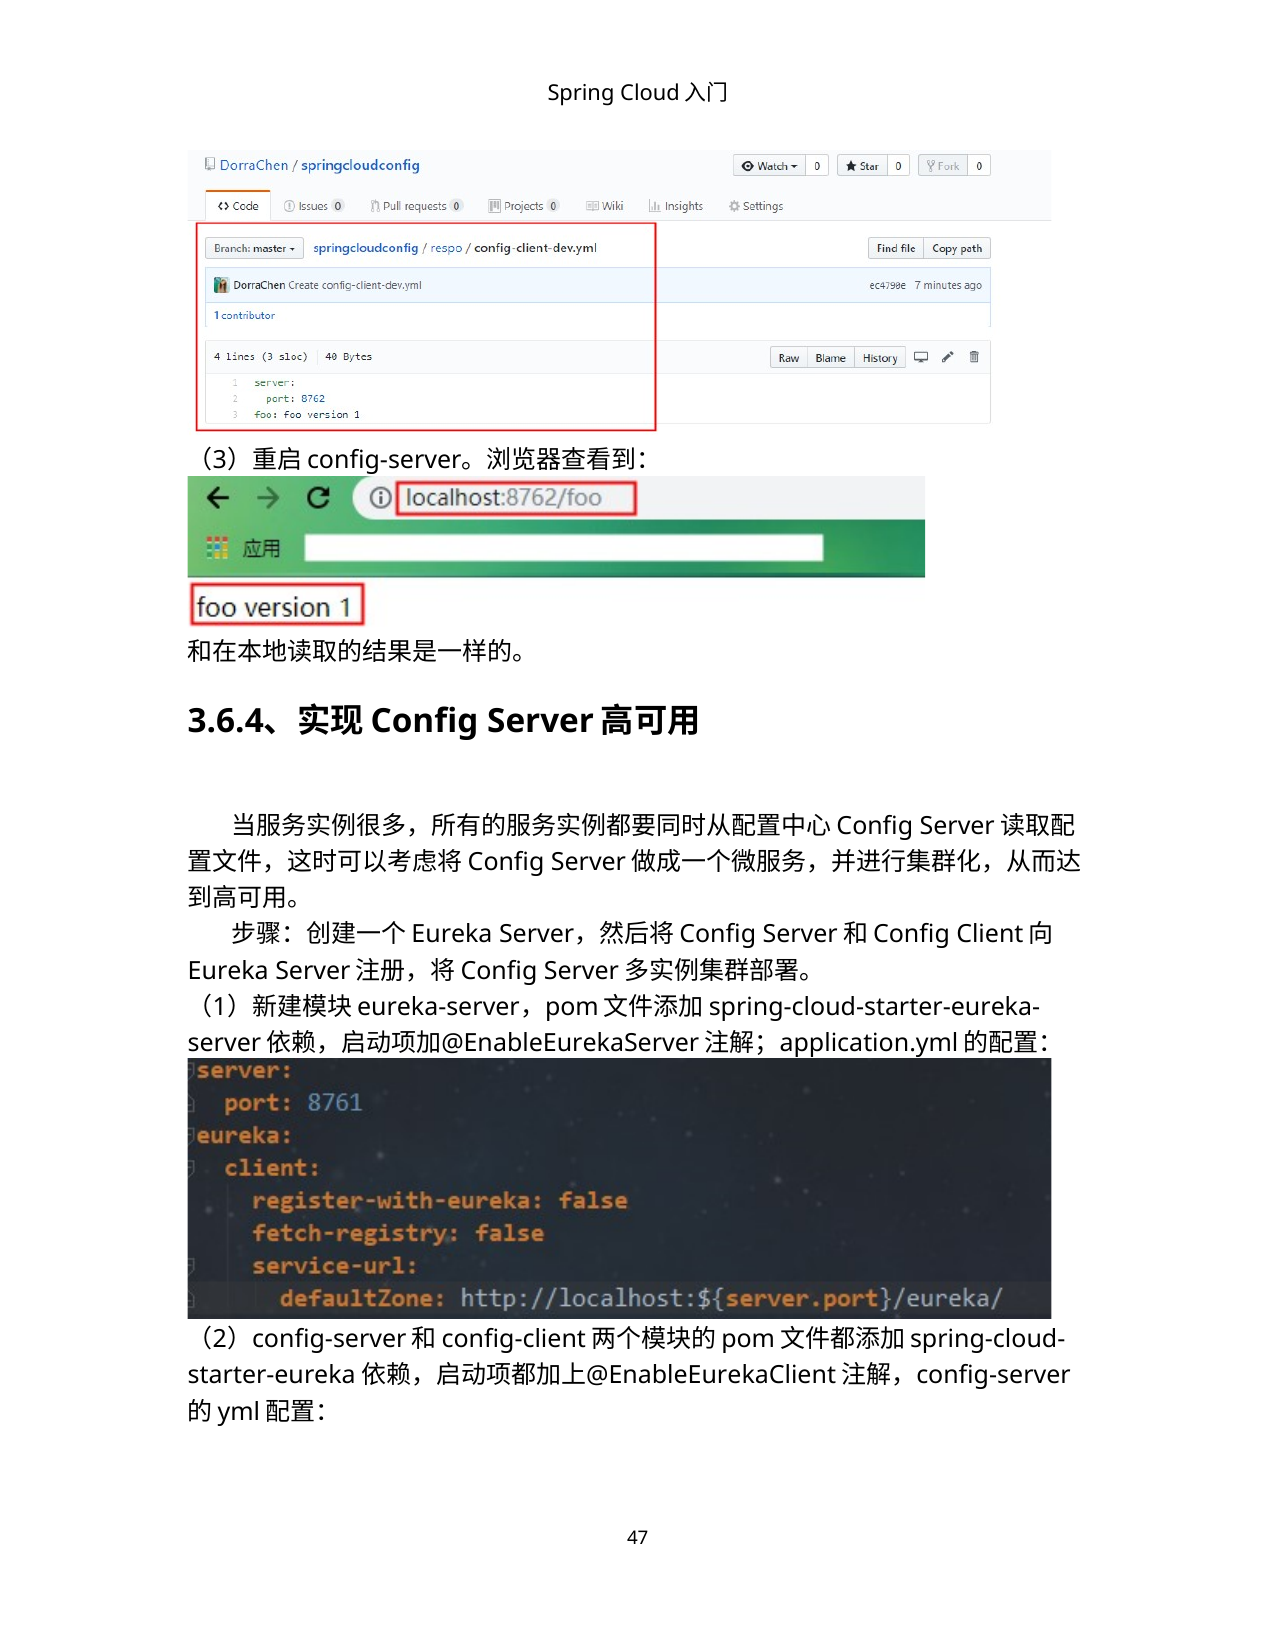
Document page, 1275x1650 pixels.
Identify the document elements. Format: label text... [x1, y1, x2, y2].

text 当服务实例很多，所有的服务实例都要同时从配置中心Config Server读取配置文件，这时可以考虑将Config Server做成一个微服务，并进行集群化，从而达到高可用。 [187, 805, 1087, 914]
text 和在本地读取的结果是一样的。 [187, 631, 1087, 667]
picture [187, 476, 926, 631]
picture [187, 150, 1052, 440]
text （1）新建模块eureka-server，pom文件添加spring-cloud-starter-eureka-server依赖，启动项加@EnableEurekaServer注解；application.yml的配置： [187, 986, 1087, 1059]
subtitle 3.6.4、实现Config Server高可用 [187, 694, 1087, 743]
picture [187, 1058, 1052, 1319]
text 步骤：创建一个Eureka Server，然后将Config Server和Config Client向Eureka Server注册，将Config Server多实例集群部署。 [187, 914, 1087, 986]
text （3）重启config-server。浏览器查看到： [187, 440, 1087, 476]
text （2）config-server和config-client两个模块的pom文件都添加spring-cloud-starter-eureka依赖，启动项都加上@EnableEurekaClient注解，config-server的yml配置： [187, 1318, 1087, 1427]
